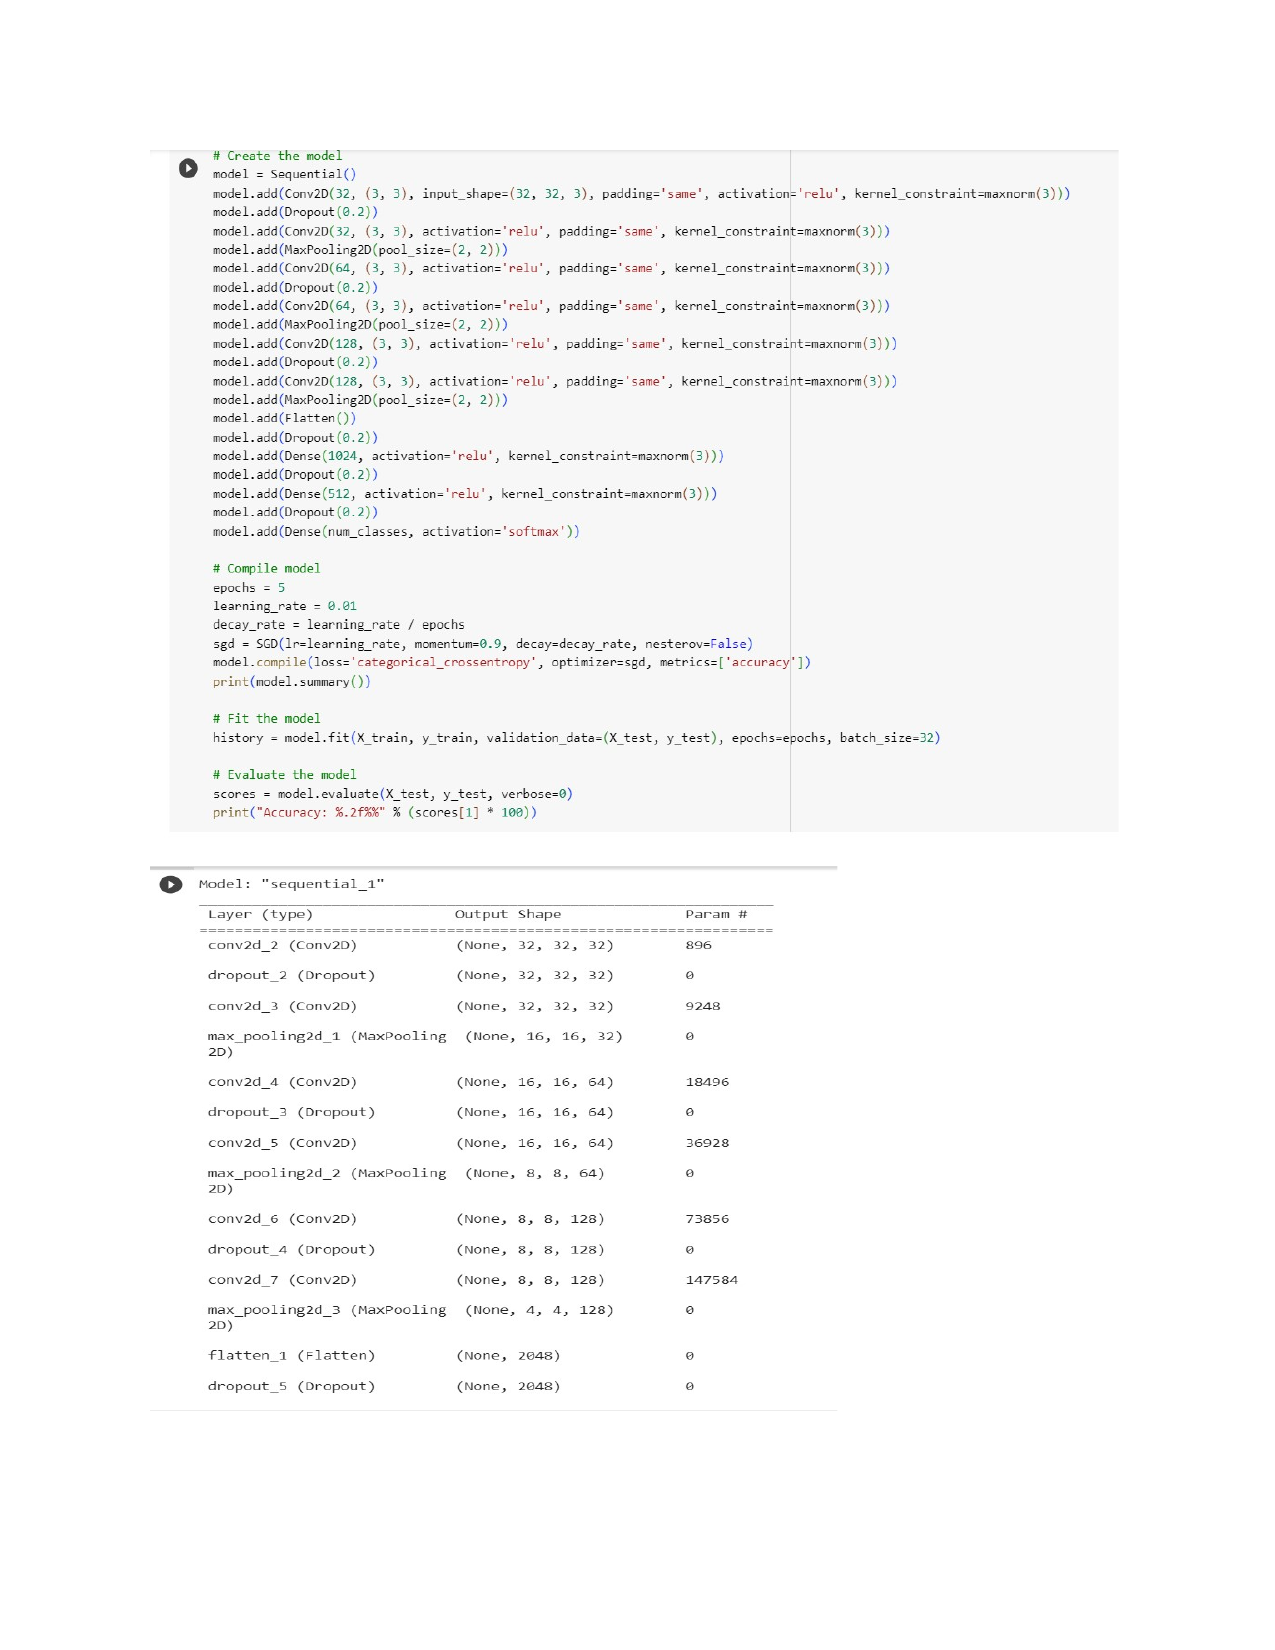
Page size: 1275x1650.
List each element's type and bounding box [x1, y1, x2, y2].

picture [150, 866, 838, 1411]
picture [150, 150, 1119, 838]
